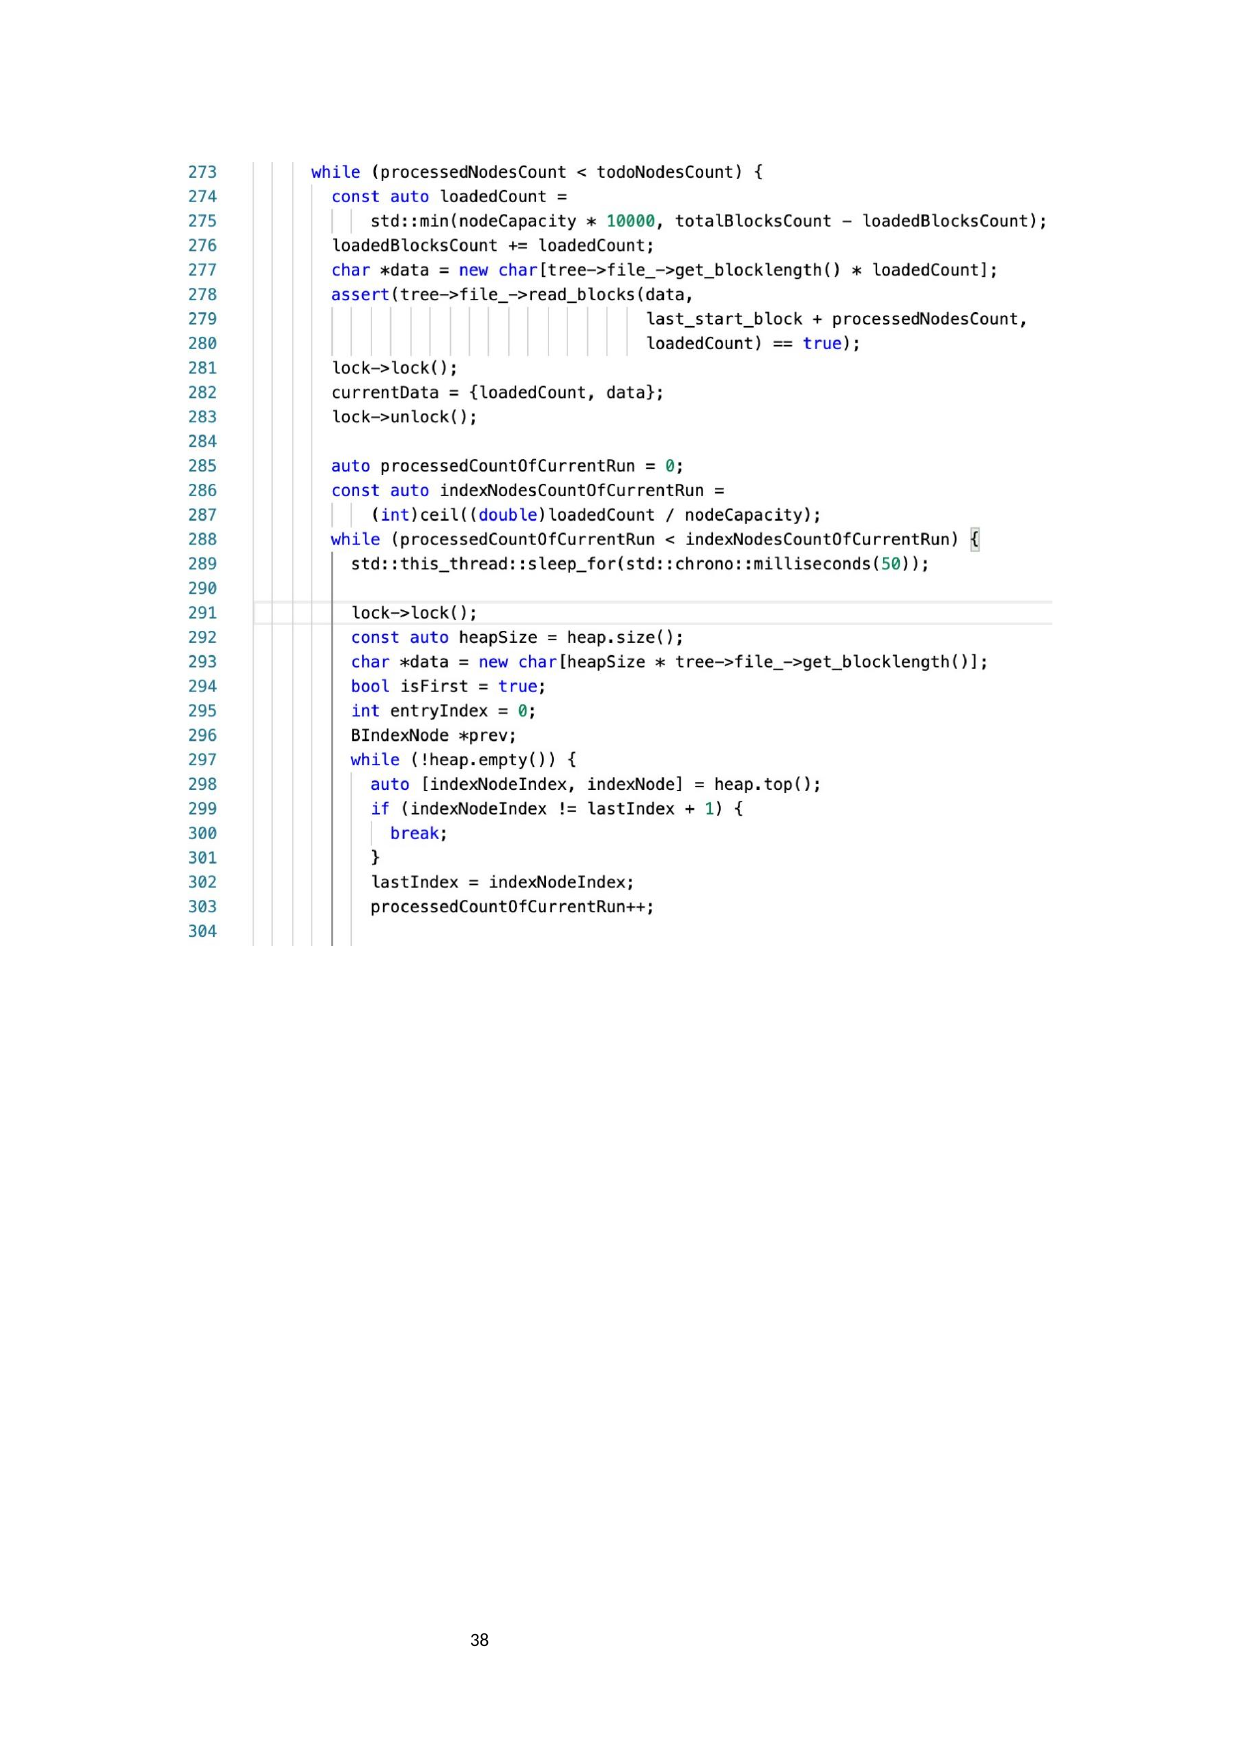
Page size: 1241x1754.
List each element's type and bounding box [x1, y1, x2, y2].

picture [187, 162, 1053, 946]
